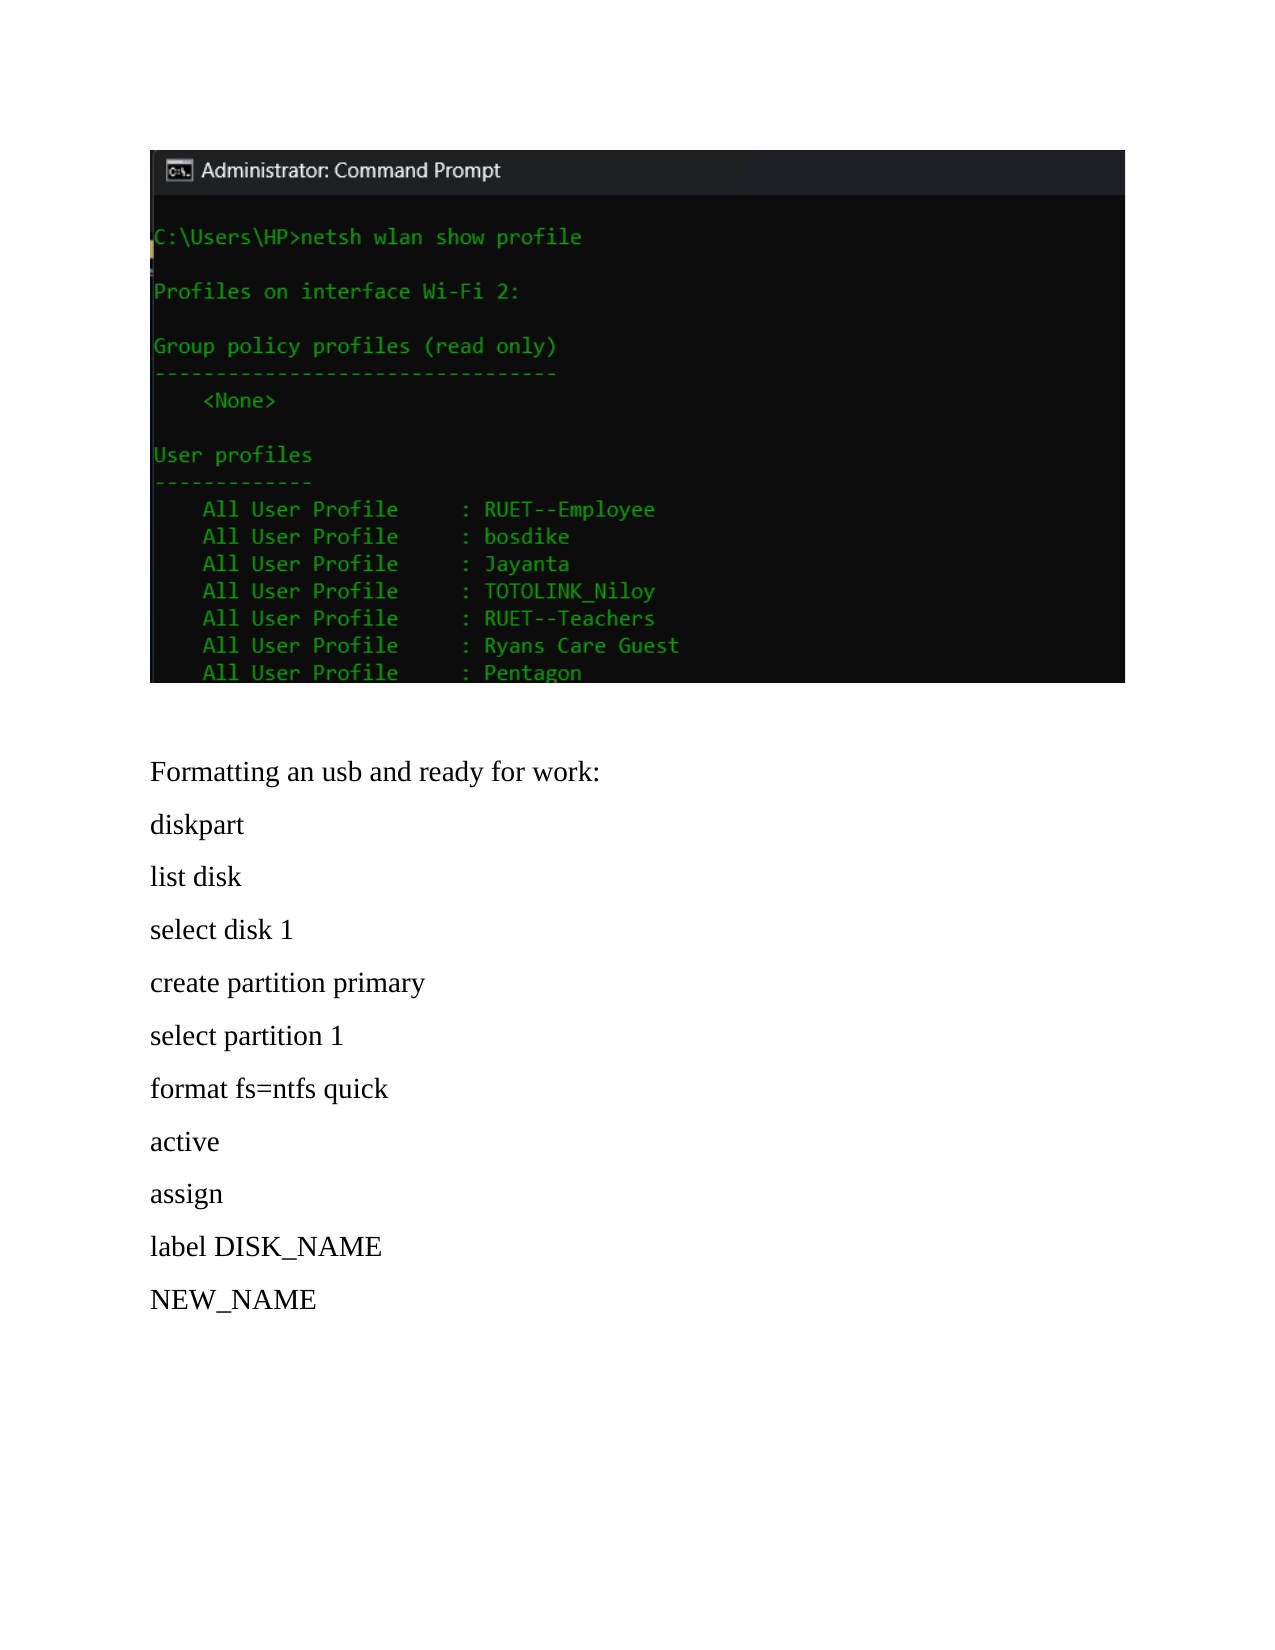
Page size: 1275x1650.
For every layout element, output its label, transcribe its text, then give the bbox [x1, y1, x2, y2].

text active [150, 1124, 1125, 1157]
text NEW_NAME [150, 1282, 1125, 1316]
text format fs=ntfs quick [150, 1071, 1125, 1104]
text list disk [150, 859, 1125, 893]
text label DISK_NAME [150, 1229, 1125, 1263]
text diskpart [150, 807, 1125, 840]
text Formatting an usb and ready for work: [150, 754, 1125, 787]
text select partition 1 [150, 1018, 1125, 1052]
text select disk 1 [150, 912, 1125, 946]
picture [150, 150, 1125, 683]
text assign [150, 1176, 1125, 1210]
text create partition primary [150, 965, 1125, 999]
